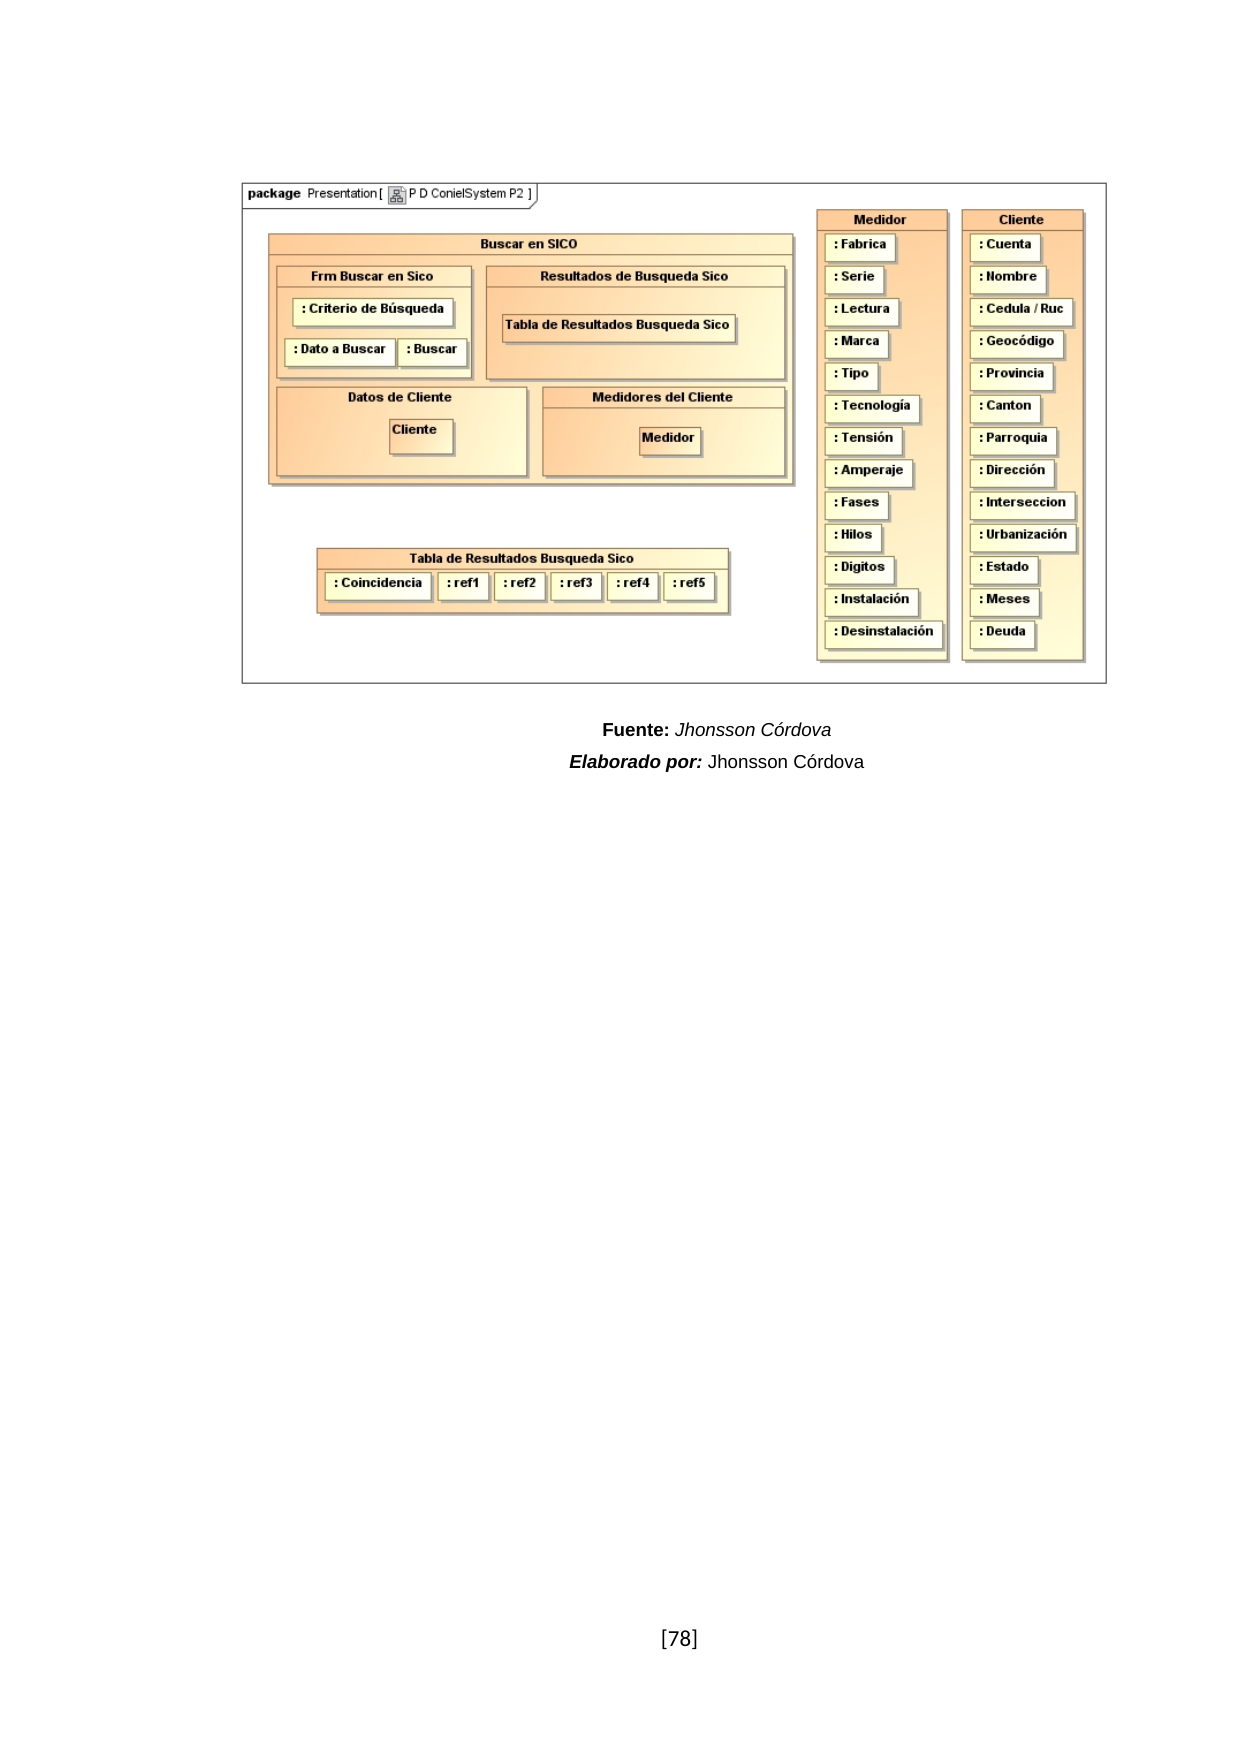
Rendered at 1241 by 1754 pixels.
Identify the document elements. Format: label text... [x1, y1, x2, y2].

text Fuente: Jhonsson Córdova [311, 718, 1122, 740]
text Elaborado por: Jhonsson Córdova [311, 751, 1122, 772]
picture [236, 177, 1123, 700]
